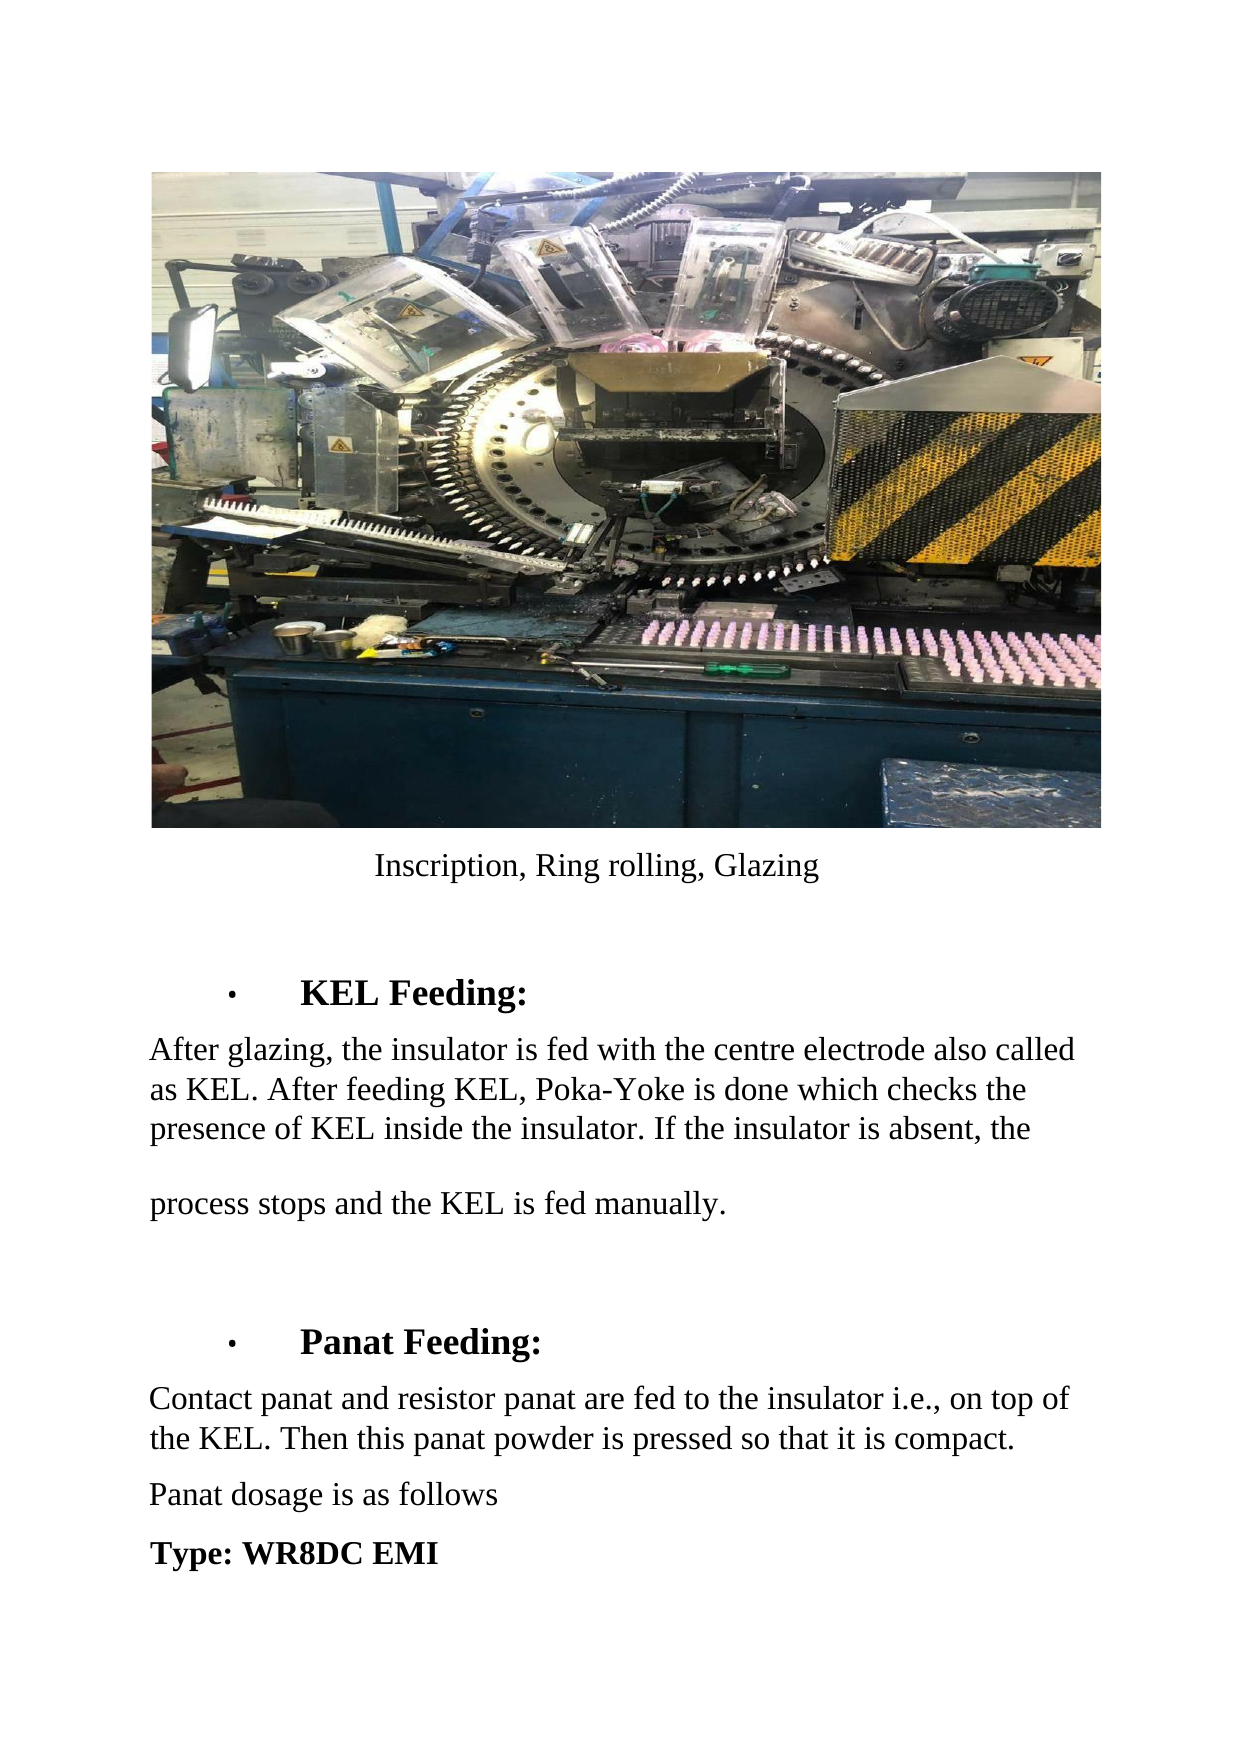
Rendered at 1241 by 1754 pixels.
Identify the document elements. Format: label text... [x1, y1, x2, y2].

text Contact panat and resistor panat are fed to the insulator i.e., on top of the KEL. Then this panat powder is pressed so that it is compact. [148, 1378, 1104, 1456]
subtitle Type: WR8DC EMI [150, 1533, 1194, 1571]
text Panat dosage is as follows [148, 1474, 1194, 1513]
text process stops and the KEL is fed manually. [149, 1183, 1194, 1221]
text Inscription, Ring rolling, Glazing [374, 186, 1194, 883]
text After glazing, the insulator is fed with the centre electrode also called as KEL. After feeding KEL, Poka-Yoke is done which checks the presence of KEL inside the insulator. If the insulator is absent, the [148, 1030, 1088, 1147]
subtitle Panat Feeding: [227, 1311, 1194, 1371]
picture [151, 172, 1102, 828]
subtitle KEL Feeding: [227, 962, 1194, 1022]
